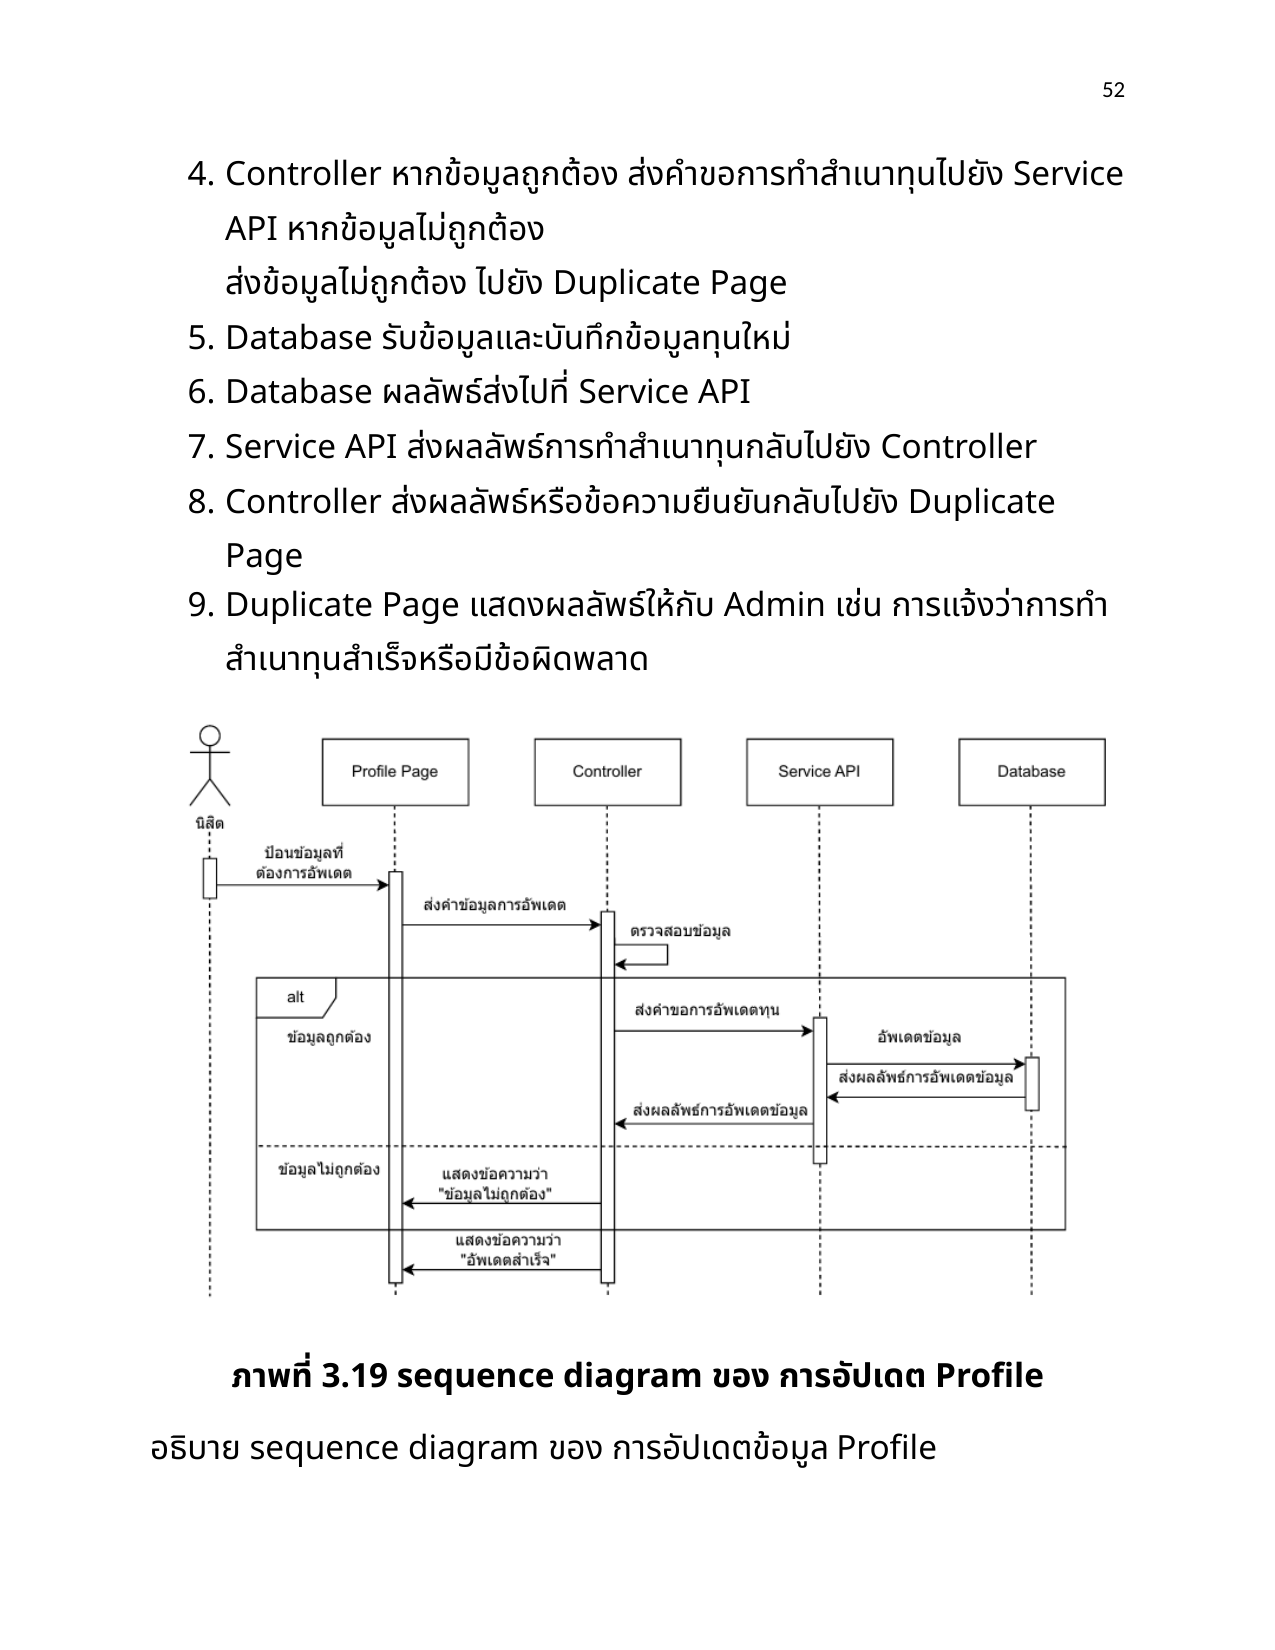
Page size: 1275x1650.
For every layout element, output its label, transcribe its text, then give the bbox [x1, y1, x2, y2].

list Service API ส่งผลลัพธ์การทำสำเนาทุนกลับไปยัง Controller [187, 423, 1125, 473]
list Duplicate Page แสดงผลลัพธ์ให้กับ Admin เช่น การแจ้งว่าการทำสำเนาทุนสำเร็จหรือมีข้อผิดพลาด [187, 581, 1125, 686]
list Controller ส่งผลลัพธ์หรือข้อความยืนยันกลับไปยัง Duplicate Page [187, 477, 1125, 577]
text ภาพที่ 3.19 sequence diagram ของ การอัปเดต Profile [150, 1352, 1125, 1403]
list Controller หากข้อมูลถูกต้อง ส่งคำขอการทำสำเนาทุนไปยัง Service API หากข้อมูลไม่ถูกต้อง ส่งข้อมูลไม่ถูกต้อง ไปยัง Duplicate Page [187, 150, 1125, 310]
picture [150, 706, 1125, 1334]
text อธิบาย sequence diagram ของ การอัปเดตข้อมูลProfile [150, 1424, 1125, 1474]
list Database ผลลัพธ์ส่งไปที่ Service API [187, 368, 1125, 419]
list Database รับข้อมูลและบันทึกข้อมูลทุนใหม่ [187, 314, 1125, 364]
